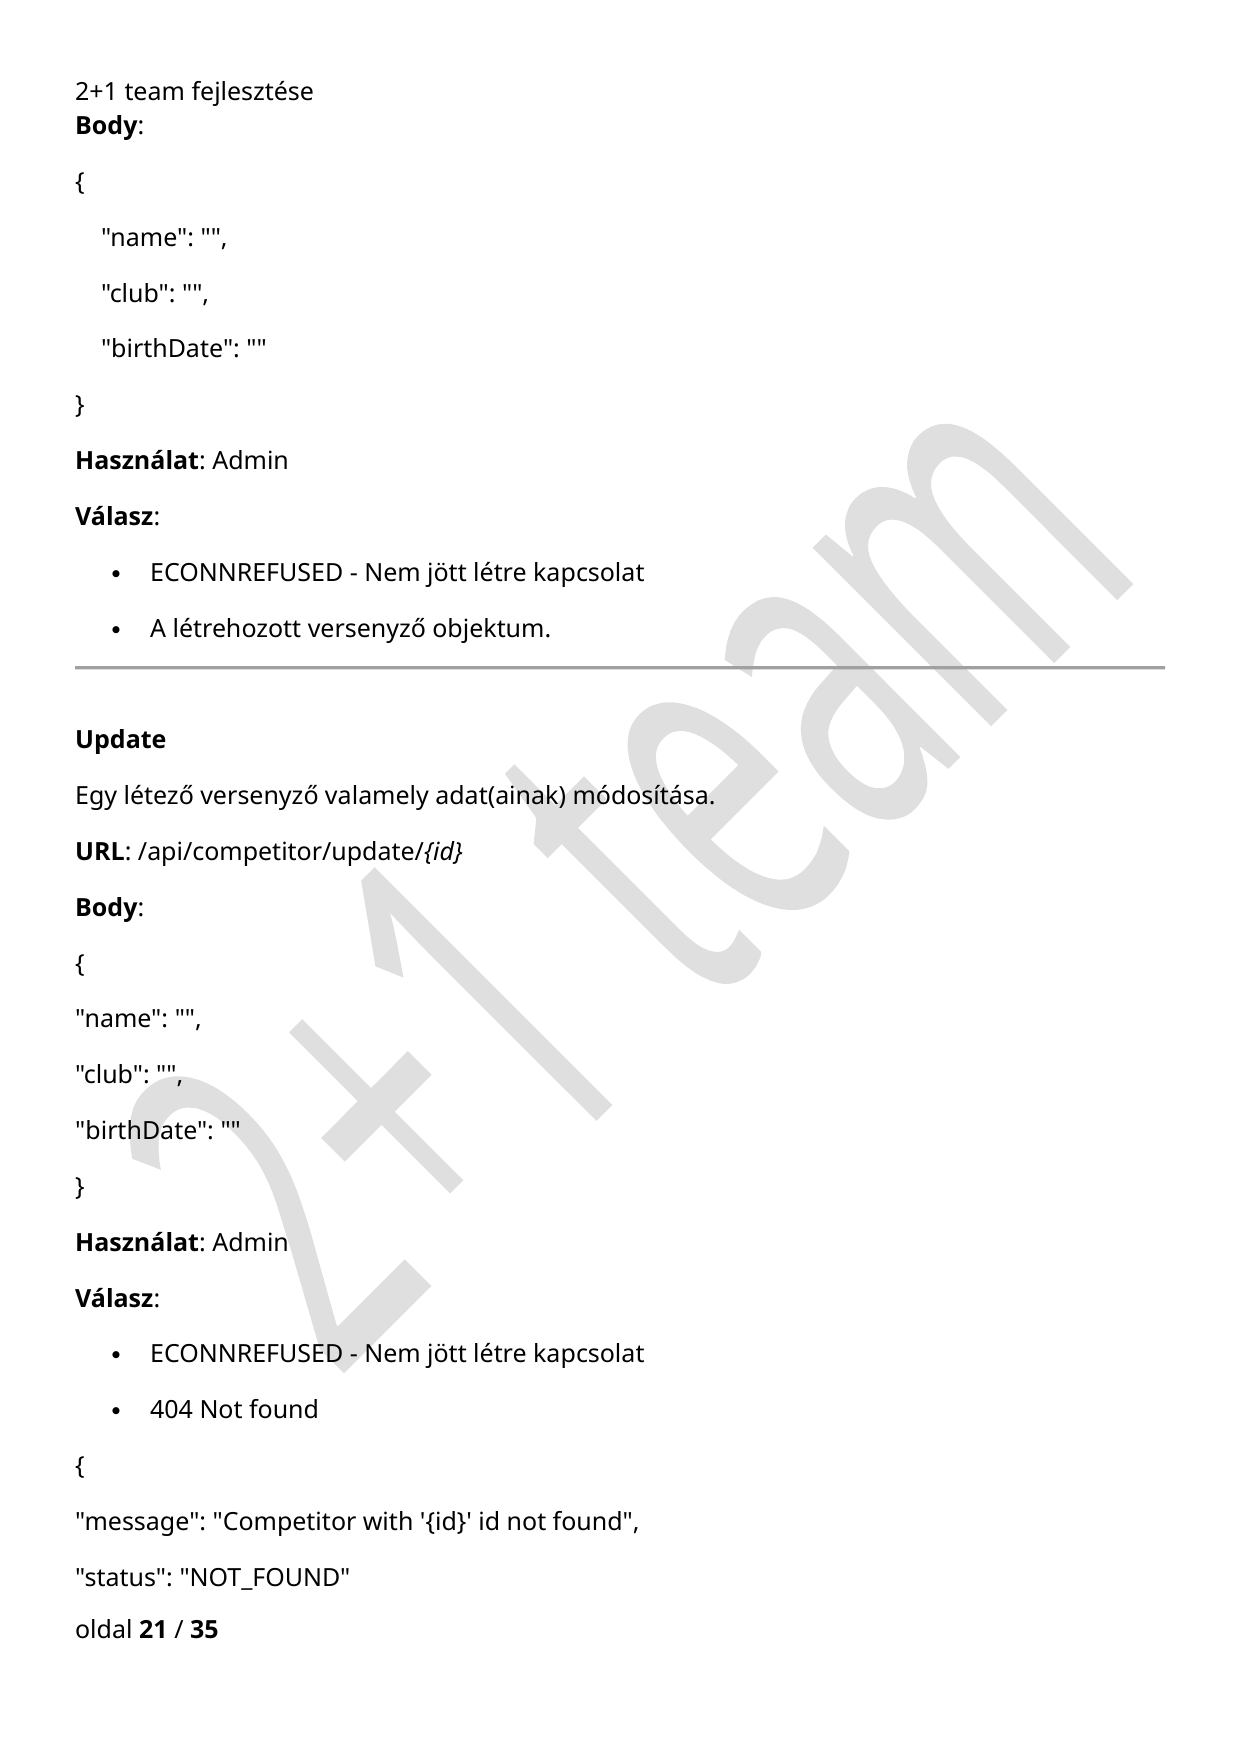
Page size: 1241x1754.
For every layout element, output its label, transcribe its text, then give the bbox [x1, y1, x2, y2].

text "club": "", [75, 1057, 1165, 1091]
text { [75, 1448, 1165, 1482]
text Válasz: [75, 499, 1165, 533]
text Használat: Admin [75, 1224, 1165, 1258]
text } [75, 1169, 1165, 1203]
text Használat: Admin [75, 443, 1165, 477]
text "name": "", [75, 219, 1165, 253]
text { [75, 945, 1165, 979]
list ECONNREFUSED - Nem jött létre kapcsolat [112, 1336, 1165, 1370]
text Body: [75, 889, 1165, 923]
text "club": "", [75, 275, 1165, 309]
text Update [75, 722, 1165, 756]
text "message": "Competitor with '{id}' id not found", [75, 1504, 1165, 1538]
list 404 Not found [112, 1392, 1165, 1426]
list ECONNREFUSED - Nem jött létre kapcsolat [112, 554, 1165, 588]
list A létrehozott versenyző objektum. [112, 610, 1165, 644]
text Egy létező versenyző valamely adat(ainak) módosítása. [75, 778, 1165, 812]
text "status": "NOT_FOUND" [75, 1559, 1165, 1593]
text URL: /api/competitor/update/{id} [75, 834, 1165, 868]
text } [75, 387, 1165, 421]
text "birthDate": "" [75, 1113, 1165, 1147]
text "name": "", [75, 1001, 1165, 1035]
text Body: [75, 108, 1165, 142]
text Válasz: [75, 1280, 1165, 1314]
text "birthDate": "" [75, 331, 1165, 365]
text { [75, 164, 1165, 198]
